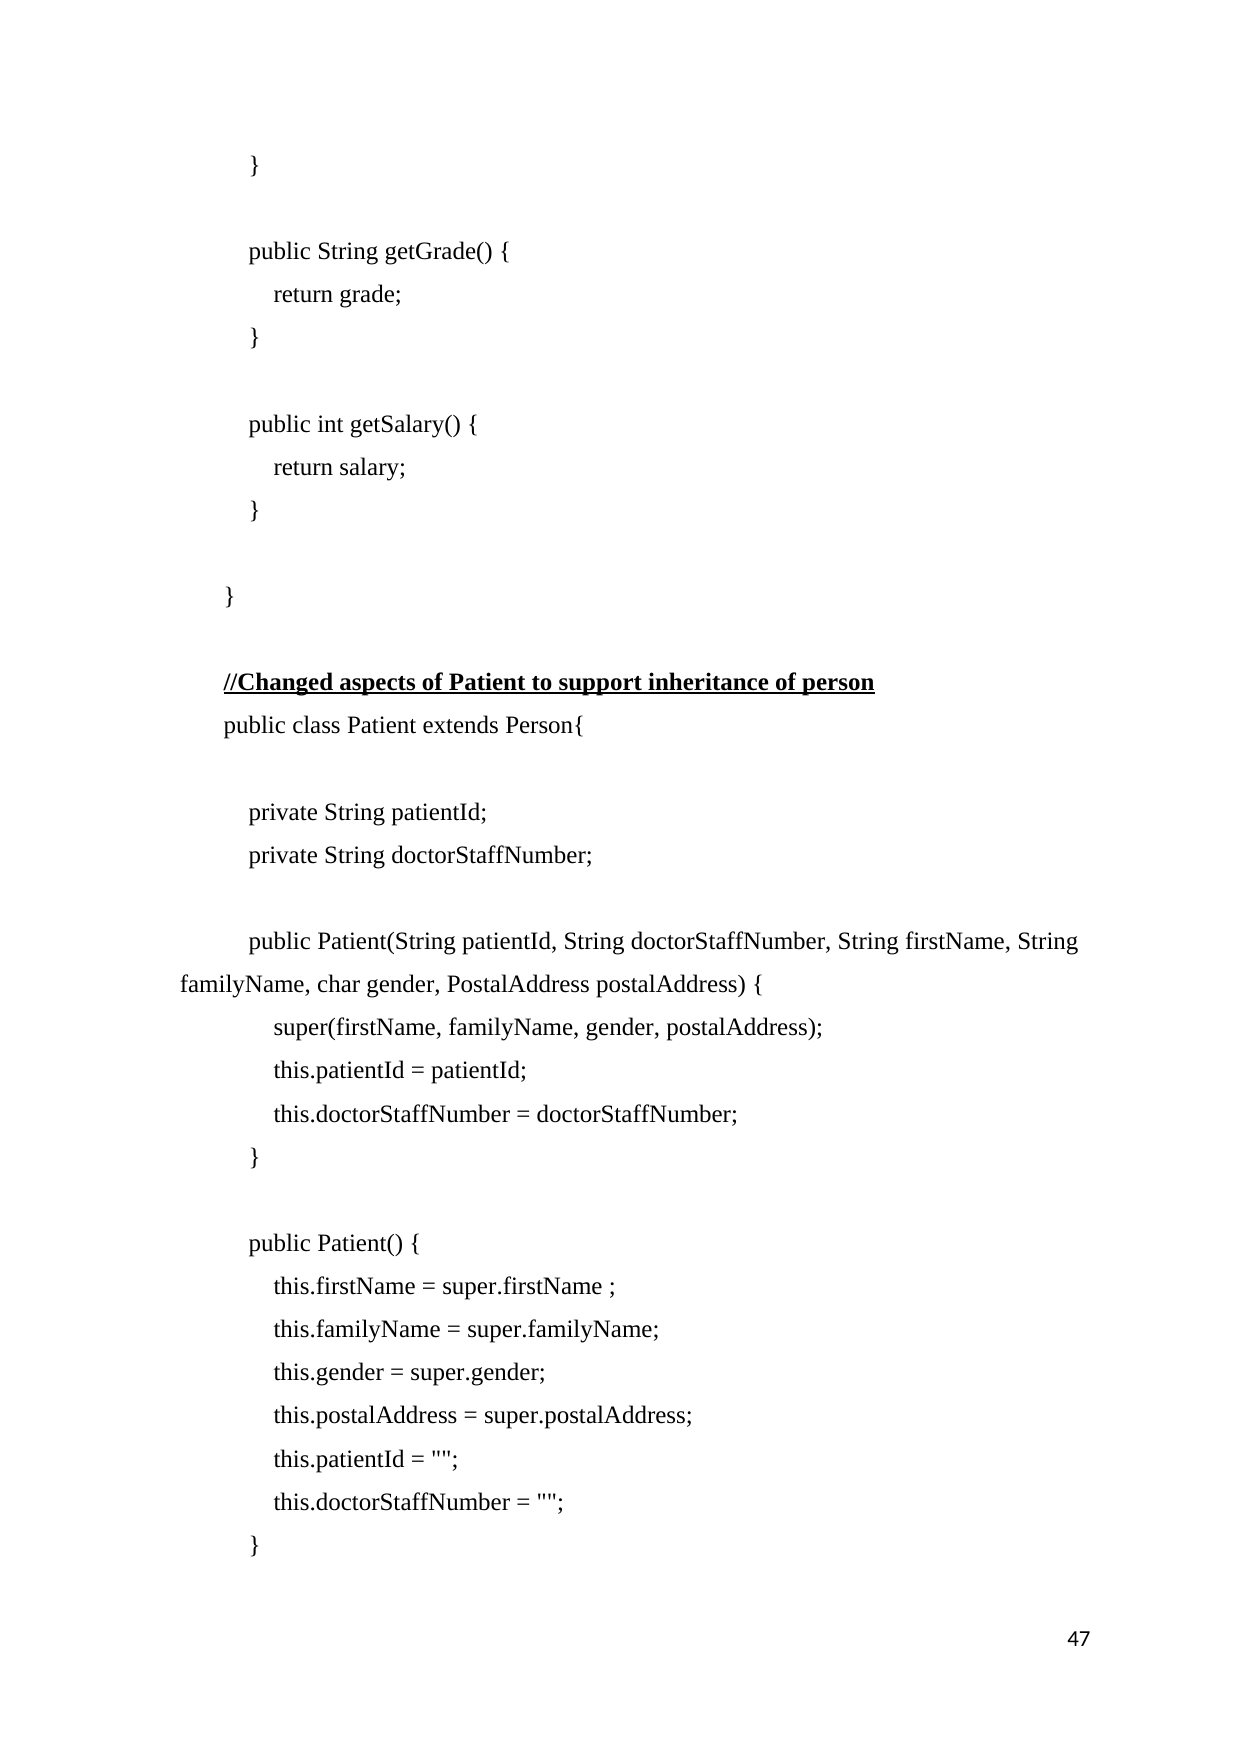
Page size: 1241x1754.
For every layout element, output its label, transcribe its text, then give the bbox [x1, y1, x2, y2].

text } [179, 1530, 1090, 1559]
text return grade; [179, 279, 1090, 308]
text } [179, 322, 1090, 351]
text super(firstName, familyName, gender, postalAddress); [179, 1012, 1090, 1041]
text } [179, 1142, 1090, 1171]
text this.patientId = patientId; [179, 1056, 1090, 1084]
text this.postalAddress = super.postalAddress; [179, 1401, 1090, 1429]
text public Patient() { [179, 1228, 1090, 1257]
text this.doctorStaffNumber = doctorStaffNumber; [179, 1099, 1090, 1127]
text this.gender = super.gender; [179, 1357, 1090, 1386]
text this.doctorStaffNumber = ""; [179, 1487, 1090, 1516]
text } [179, 495, 1090, 524]
text public int getSalary() { [179, 409, 1090, 437]
text this.firstName = super.firstName ; [179, 1271, 1090, 1300]
text private String doctorStaffNumber; [179, 840, 1090, 869]
text public String getGrade() { [179, 236, 1090, 265]
text public Patient(String patientId, String doctorStaffNumber, String firstName, String familyName, char gender, PostalAddress postalAddress) { [179, 926, 1090, 998]
text private String patientId; [179, 797, 1090, 826]
text return salary; [179, 452, 1090, 481]
text this.familyName = super.familyName; [179, 1314, 1090, 1343]
text //Changed aspects of Patient to support inheritance of person [179, 667, 1090, 696]
text } [179, 150, 1090, 179]
text public class Patient extends Person{ [179, 711, 1090, 739]
text } [179, 581, 1090, 610]
text this.patientId = ""; [179, 1444, 1090, 1472]
